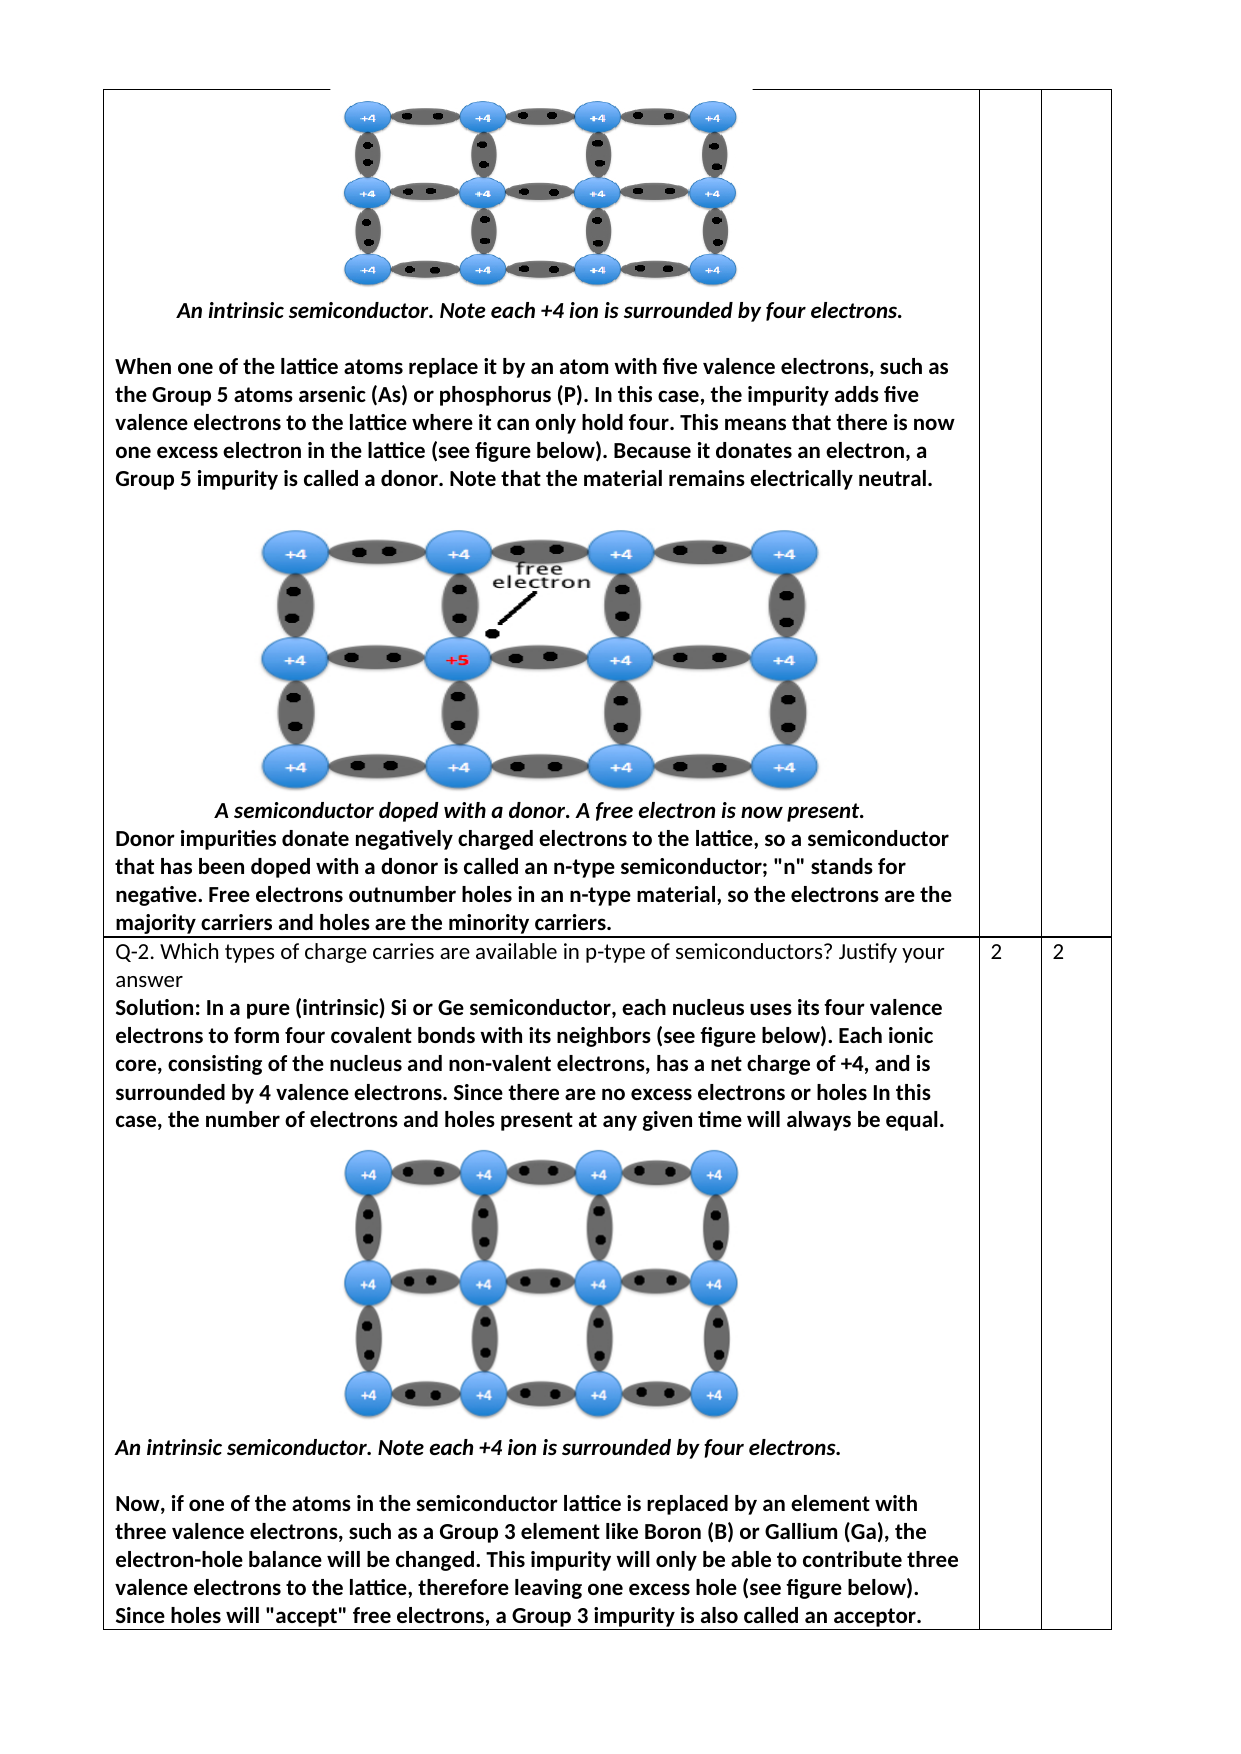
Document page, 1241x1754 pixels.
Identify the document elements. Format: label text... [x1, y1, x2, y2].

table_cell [104, 90, 979, 936]
picture [330, 89, 753, 296]
picture [330, 1133, 753, 1433]
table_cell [104, 938, 979, 1629]
picture [254, 520, 829, 797]
table_cell 2 [980, 938, 1041, 1629]
table_cell 2 [1042, 938, 1111, 1629]
table_cell 2 [1042, 90, 1111, 936]
table_cell 1 [980, 90, 1041, 936]
